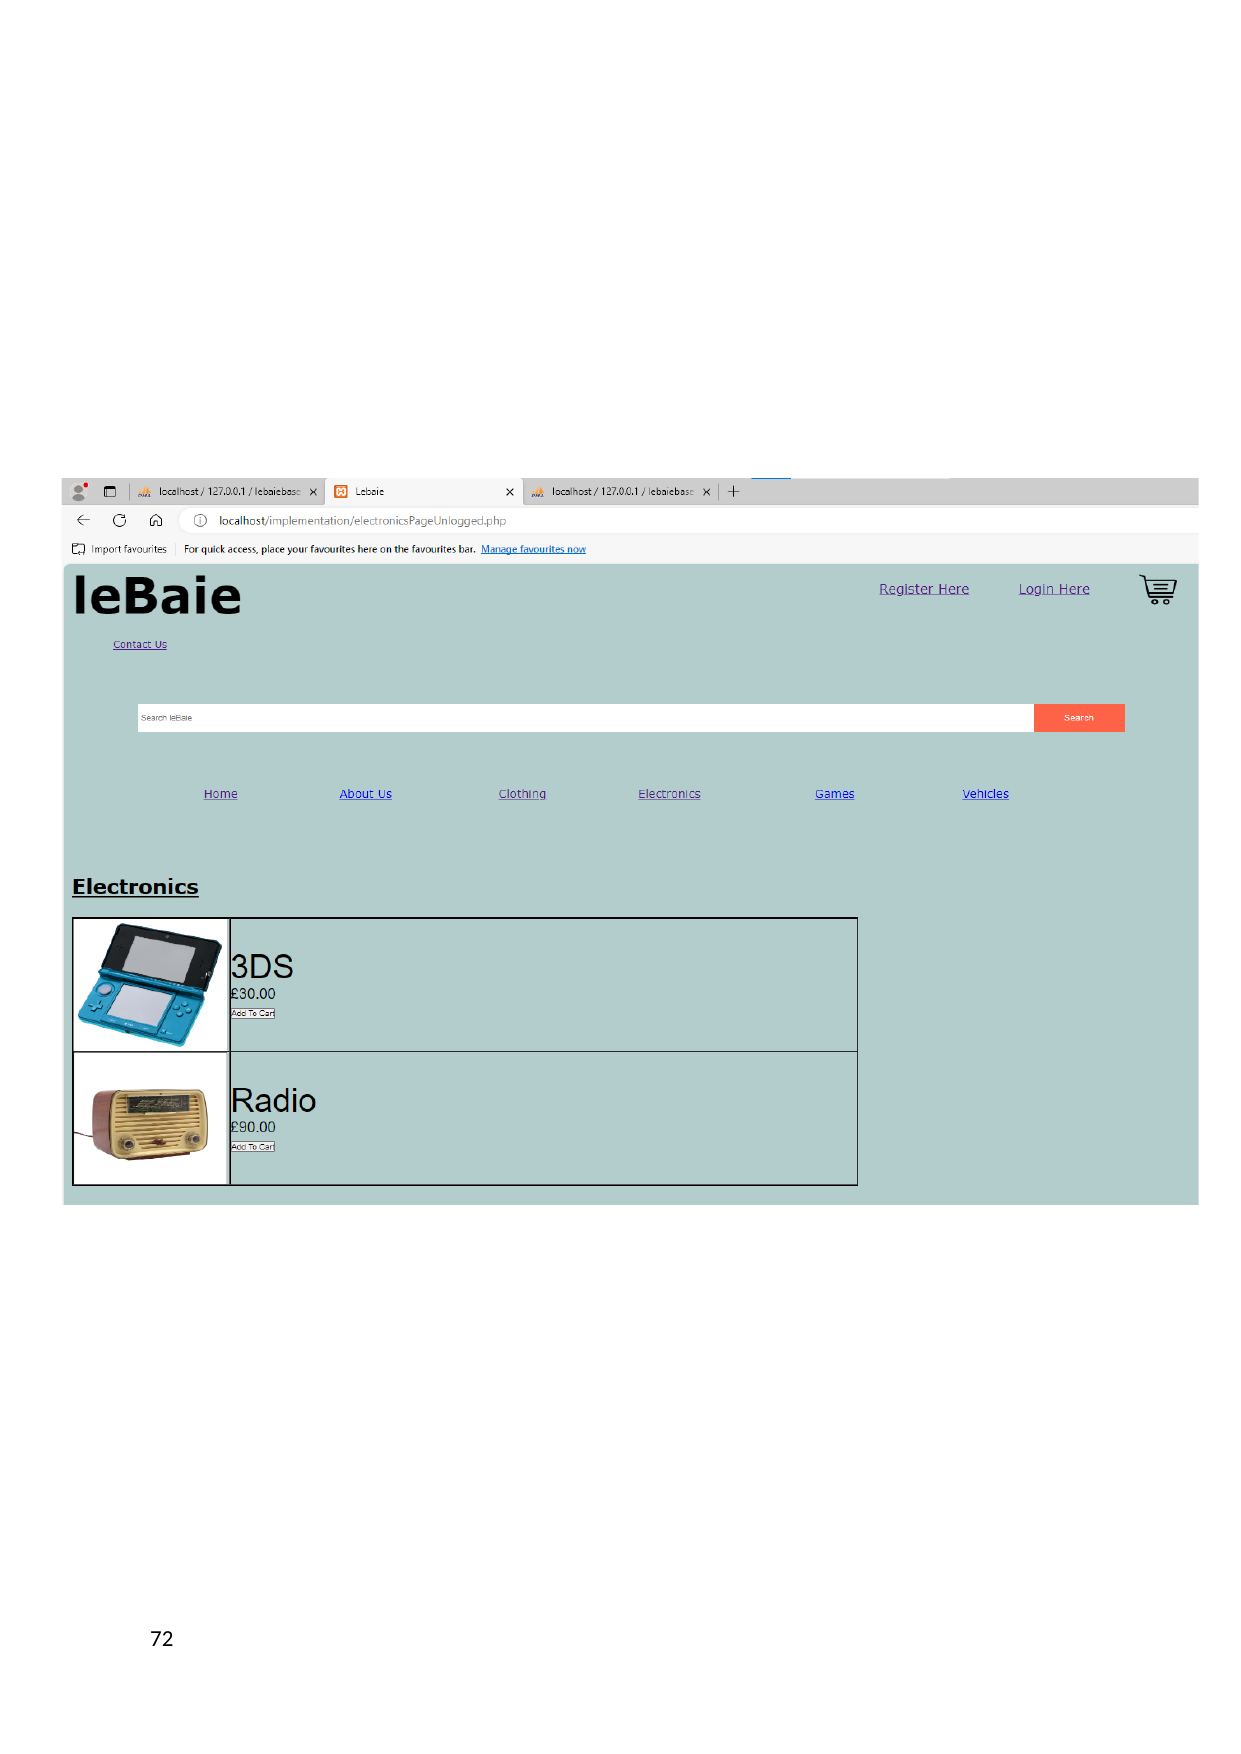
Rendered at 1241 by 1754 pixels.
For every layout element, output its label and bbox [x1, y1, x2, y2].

picture [61, 478, 1197, 1203]
